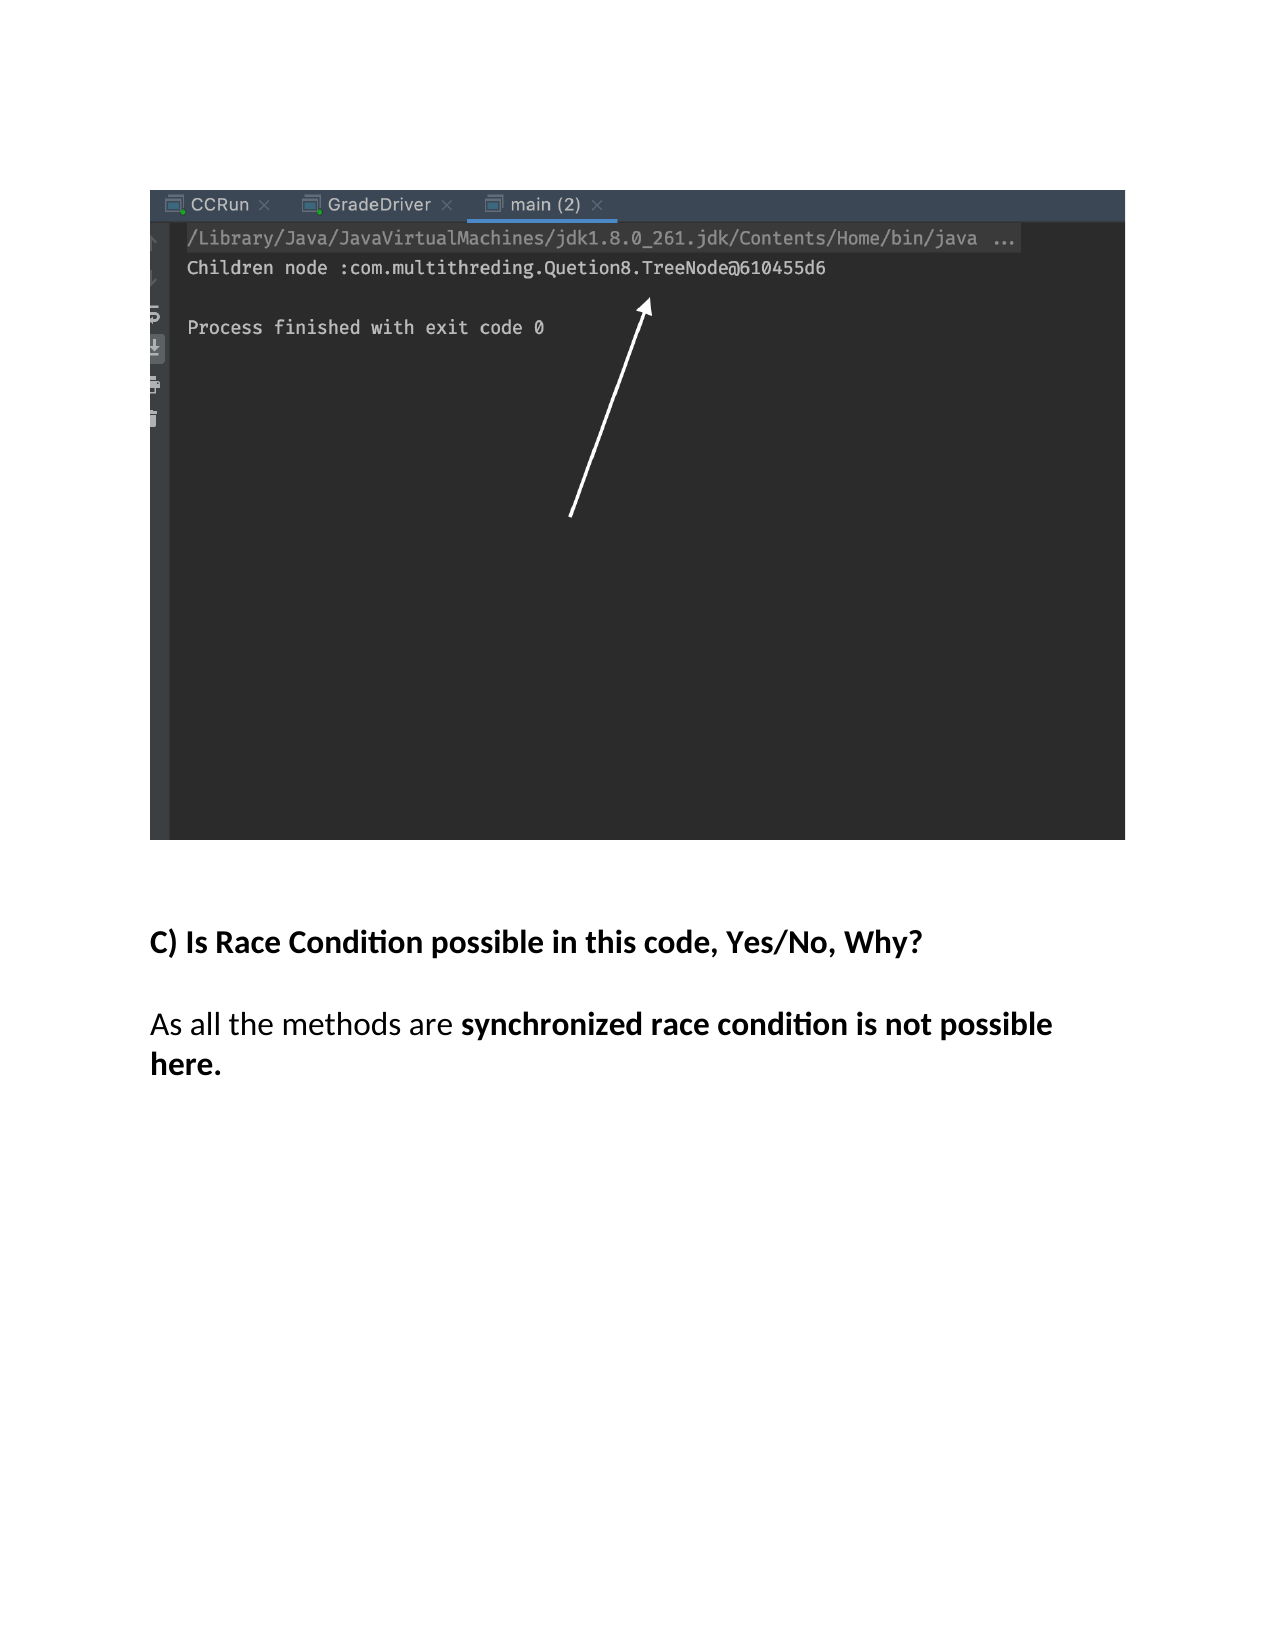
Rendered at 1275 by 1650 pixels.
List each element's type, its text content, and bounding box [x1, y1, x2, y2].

text As all the methods are synchronized race condition is not possible here. [150, 1003, 1125, 1084]
picture [150, 190, 1125, 840]
text C) Is Race Condition possible in this code, Yes/No, Why? [150, 921, 1125, 962]
